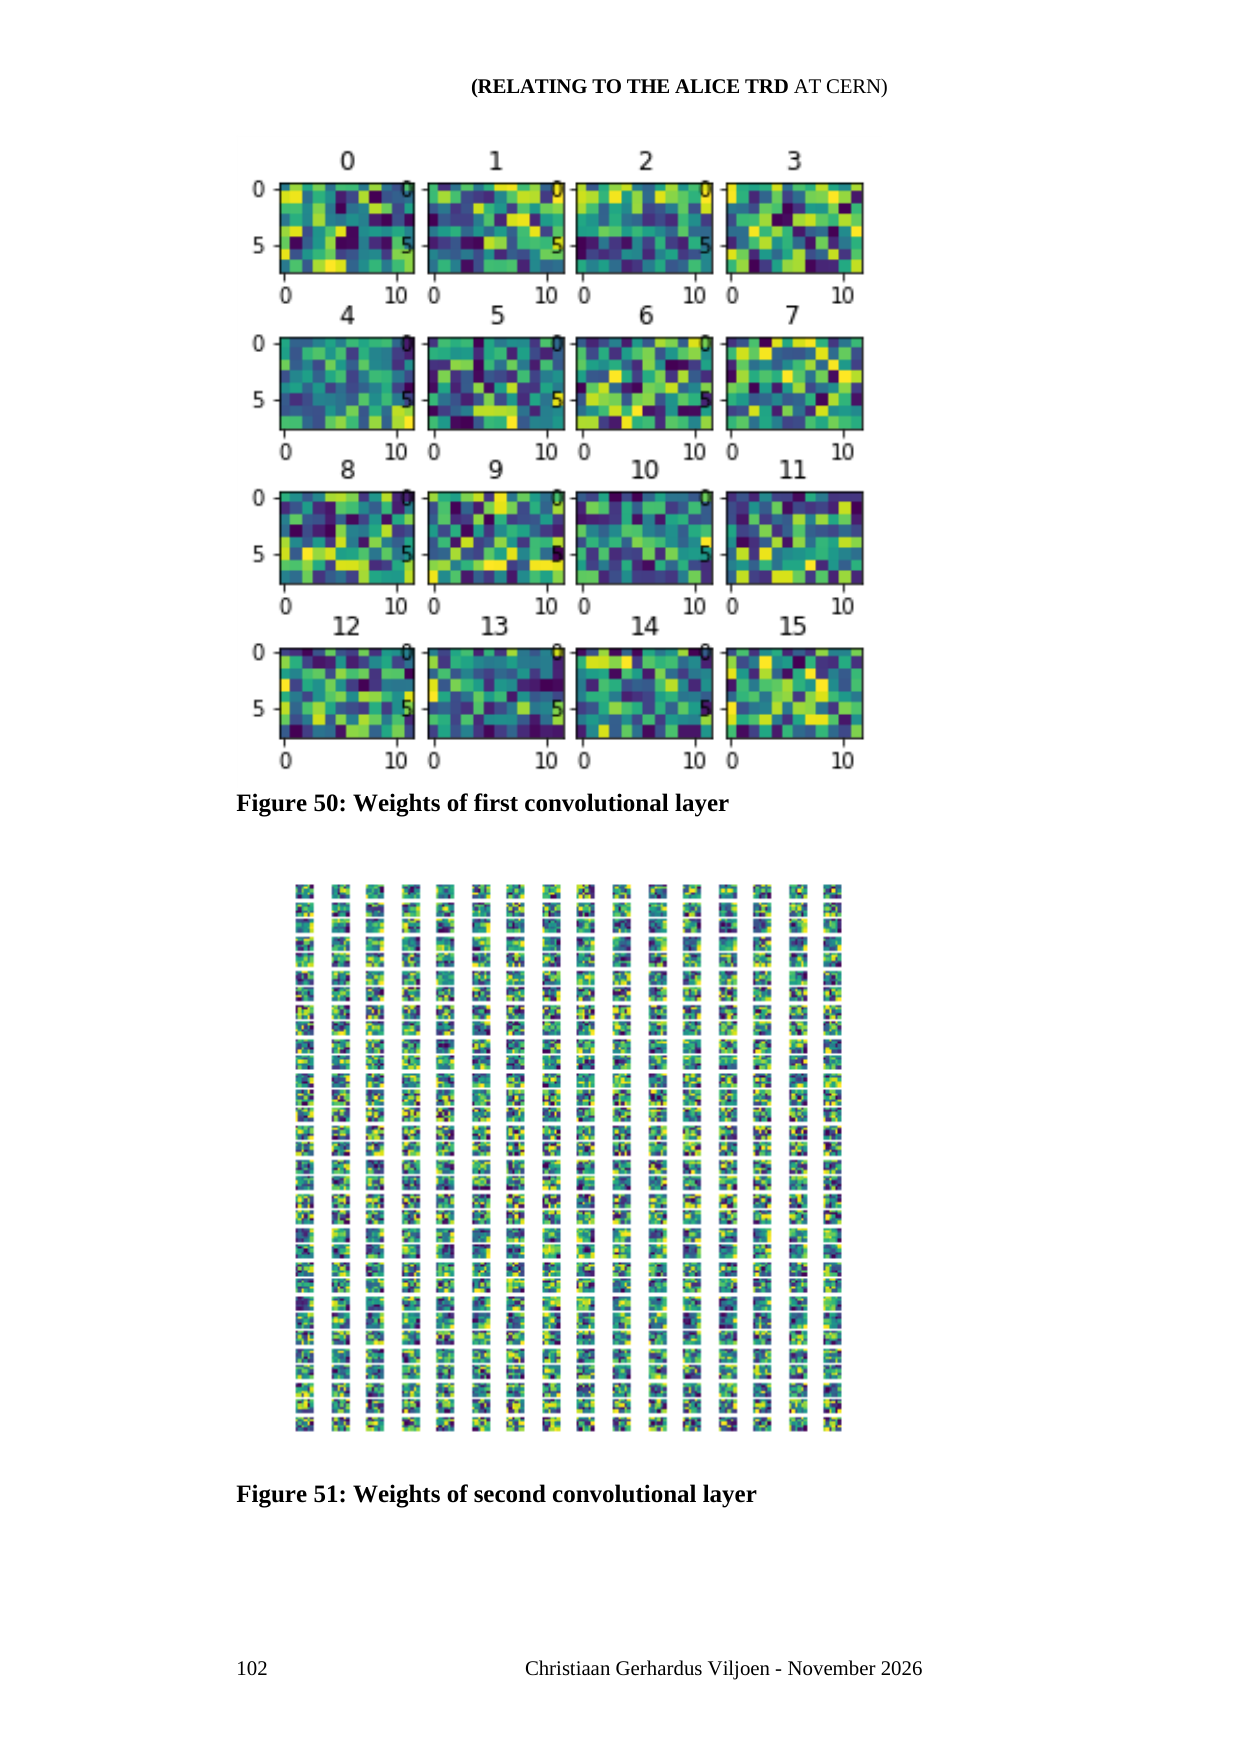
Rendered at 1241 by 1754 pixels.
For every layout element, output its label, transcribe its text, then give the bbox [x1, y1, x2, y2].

picture [236, 135, 883, 788]
picture [236, 866, 860, 1480]
text Figure 51: Weights of second convolutional layer [236, 1479, 1122, 1508]
text Figure 50: Weights of first convolutional layer [236, 788, 1122, 816]
